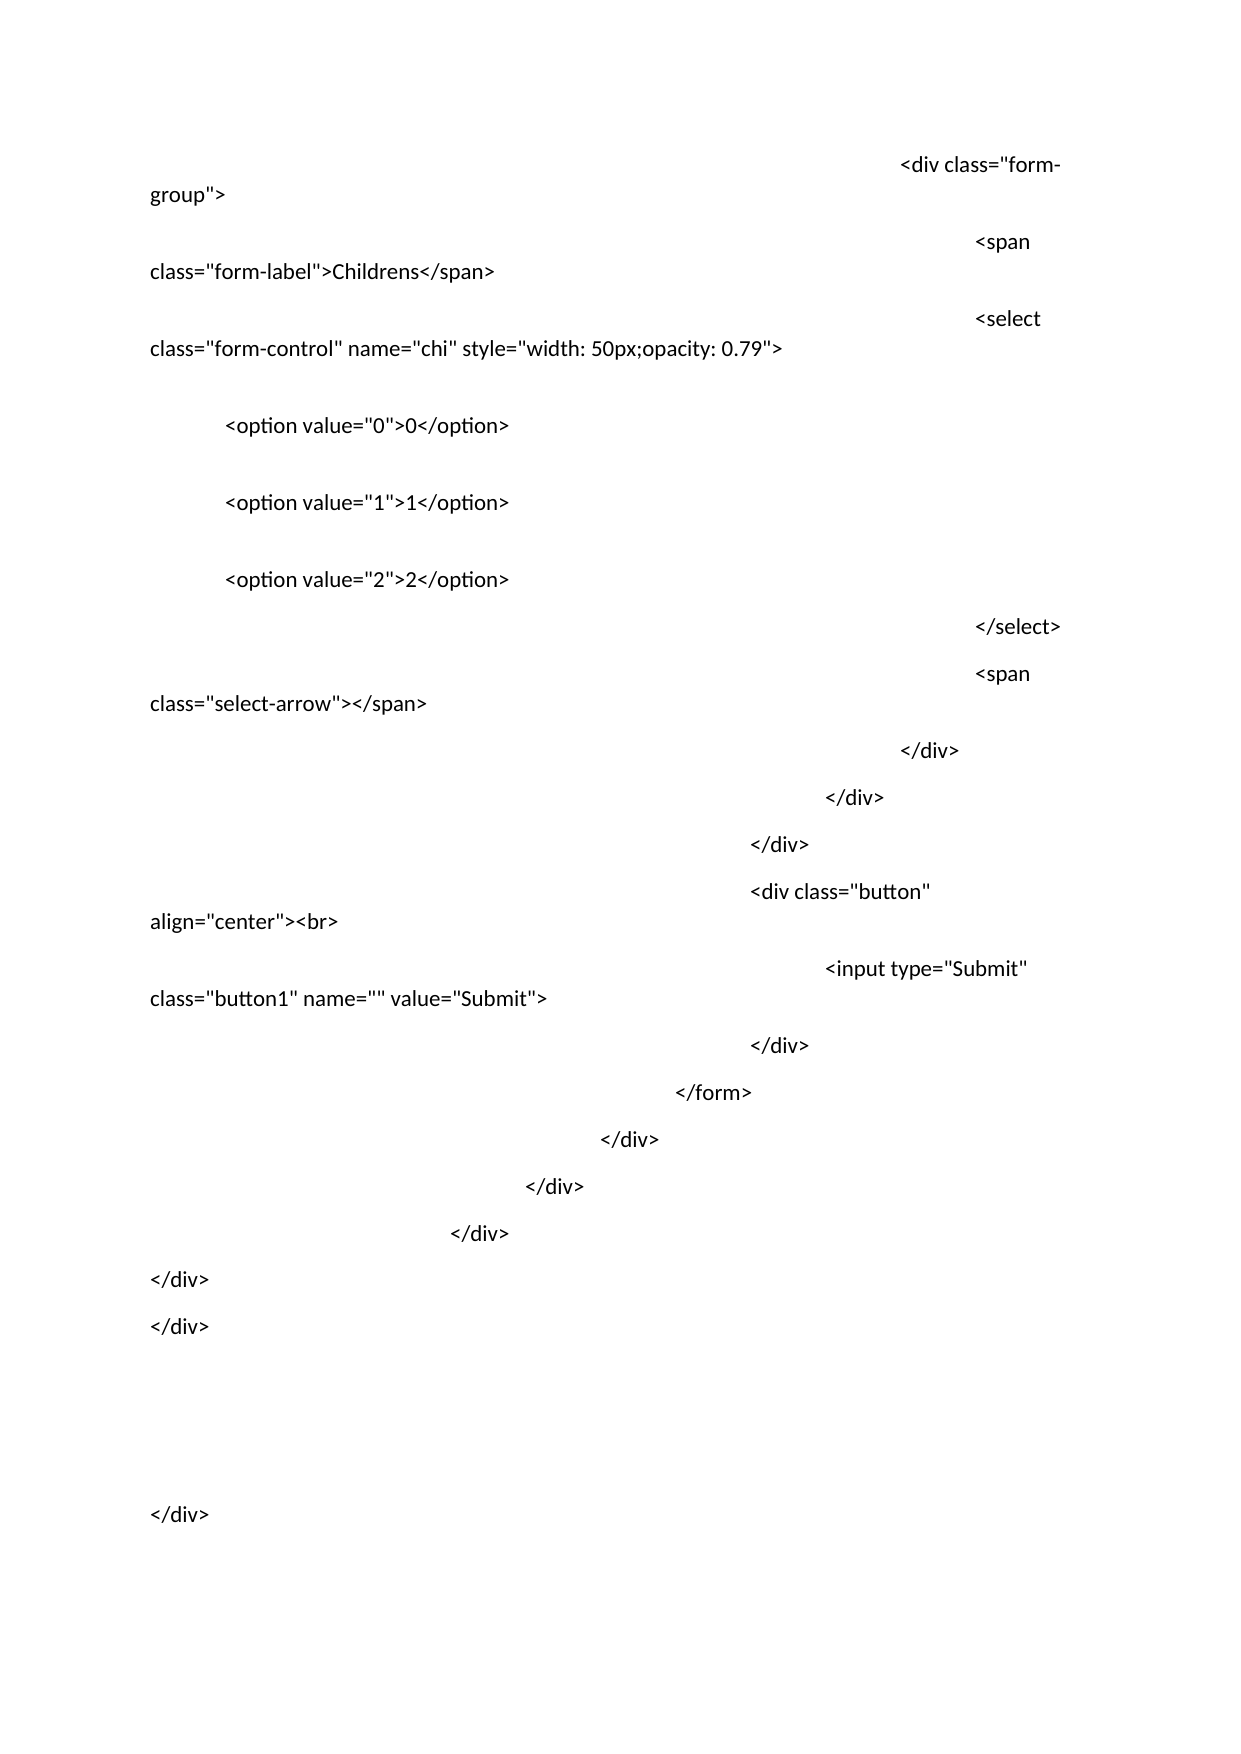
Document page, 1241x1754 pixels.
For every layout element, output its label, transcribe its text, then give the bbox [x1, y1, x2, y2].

text </div> [150, 1266, 1090, 1294]
text <span class="form-label">Childrens</span> [150, 227, 1090, 285]
text </div> [150, 1312, 1090, 1341]
text <input type="Submit" class="button1" name="" value="Submit"> [150, 954, 1090, 1012]
text <span class="select-arrow"></span> [150, 659, 1090, 718]
text <div class="form-group"> [150, 150, 1090, 208]
text </div> [150, 736, 1090, 764]
text </select> [150, 612, 1090, 641]
text <select class="form-control" name="chi" style="width: 50px;opacity: 0.79"> [150, 304, 1090, 362]
text </div> [150, 830, 1090, 858]
text </div> [150, 1500, 1090, 1528]
text <option value="1">1</option> [150, 458, 1090, 517]
text <option value="2">2</option> [150, 535, 1090, 594]
text <option value="0">0</option> [150, 381, 1090, 439]
text </div> [150, 1031, 1090, 1059]
text </div> [150, 1219, 1090, 1247]
text </div> [150, 1172, 1090, 1200]
text </div> [150, 783, 1090, 811]
text <div class="button" align="center"><br> [150, 877, 1090, 935]
text </form> [150, 1078, 1090, 1106]
text </div> [150, 1125, 1090, 1153]
